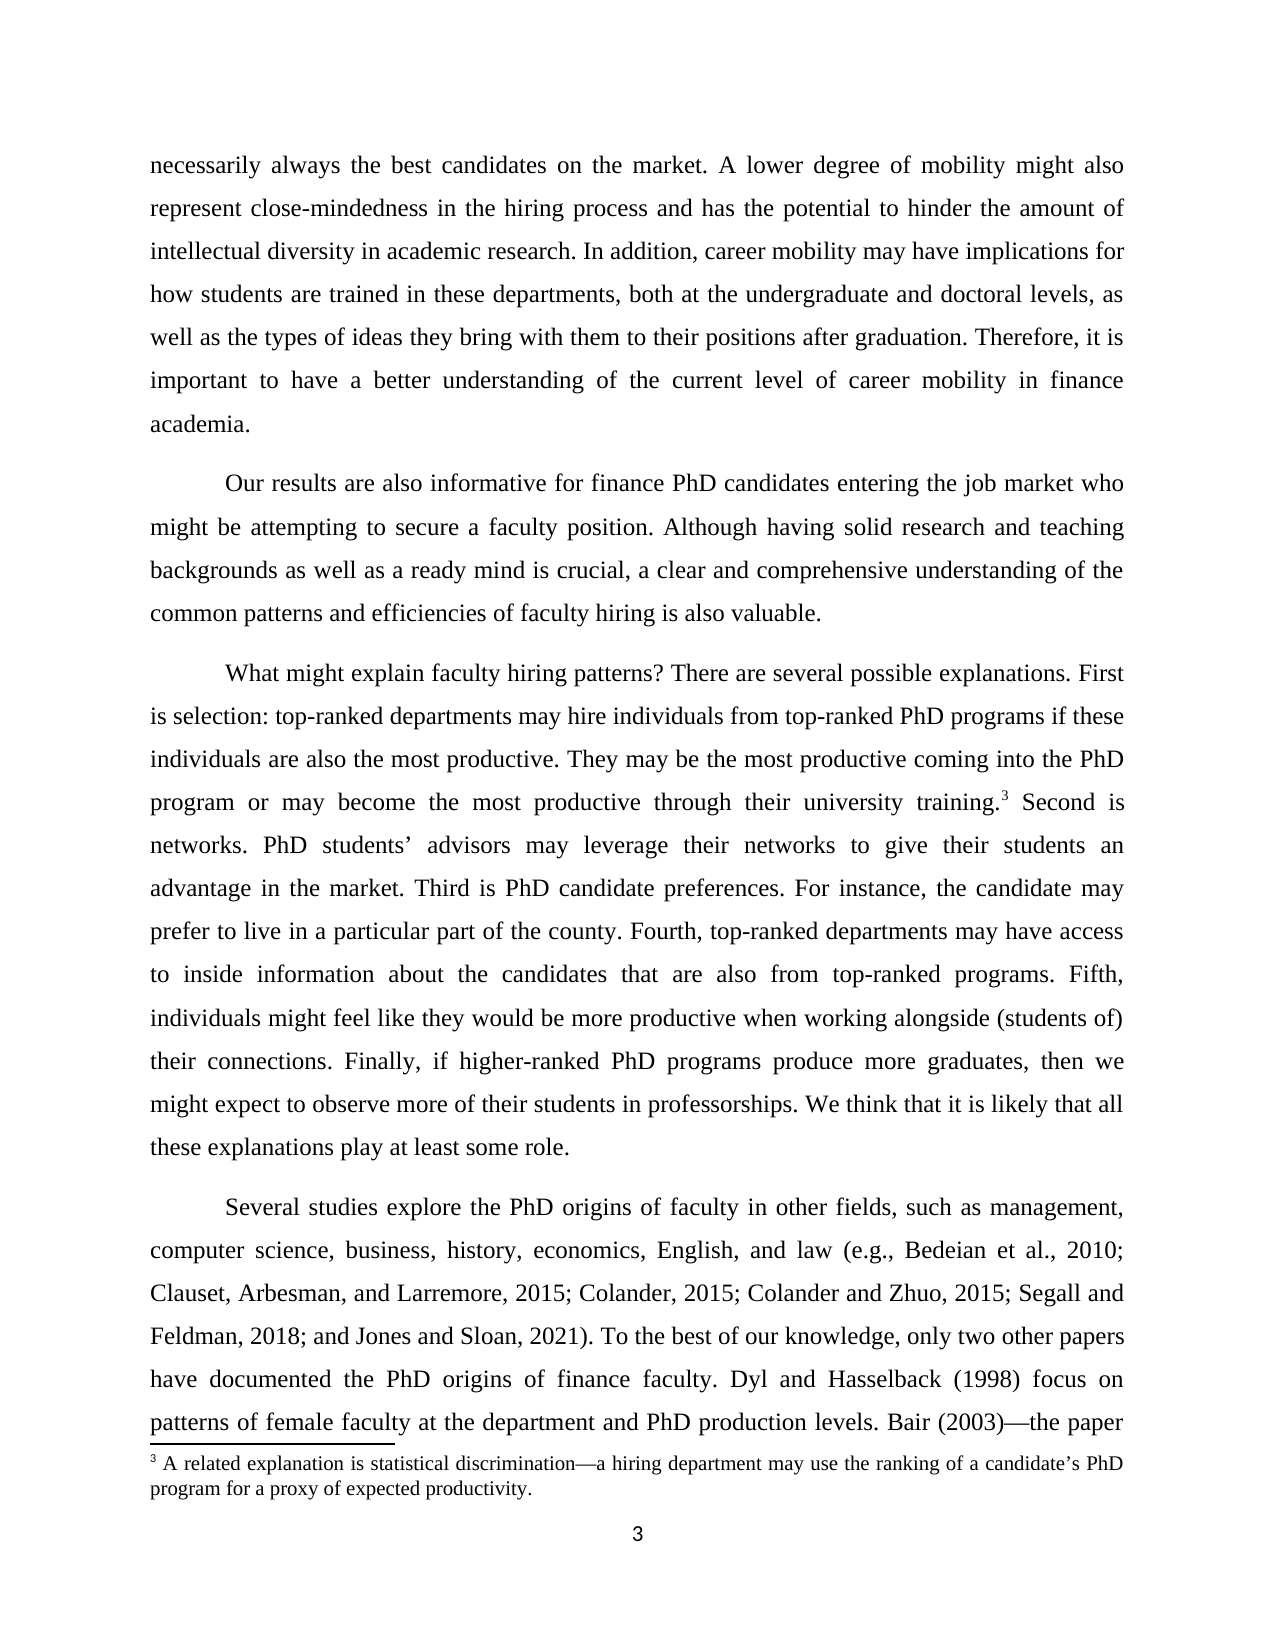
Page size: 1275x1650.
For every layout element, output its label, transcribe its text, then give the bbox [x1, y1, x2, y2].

text Our results are also informative for finance PhD candidates entering the job market who might be attempting to secure a faculty position. Although having solid research and teaching backgrounds as well as a ready mind is crucial, a clear and comprehensive understanding of the common patterns and efficiencies of faculty hiring is also valuable. [150, 468, 1125, 627]
text What might explain faculty hiring patterns? There are several possible explanations. First is selection: top-ranked departments may hire individuals from top-ranked PhD programs if these individuals are also the most productive. They may be the most productive coming into the PhD program or may become the most productive through their university training. Second is networks. PhD students’ advisors may leverage their networks to give their students an advantage in the market. Third is PhD candidate preferences. For instance, the candidate may prefer to live in a particular part of the county. Fourth, top-ranked departments may have access to inside information about the candidates that are also from top-ranked programs. Fifth, individuals might feel like they would be more productive when working alongside (students of) their connections. Finally, if higher-ranked PhD programs produce more graduates, then we might expect to observe more of their students in professorships. We think that it is likely that all these explanations play at least some role. [150, 658, 1125, 1161]
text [150, 150, 1125, 437]
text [150, 1192, 1125, 1436]
